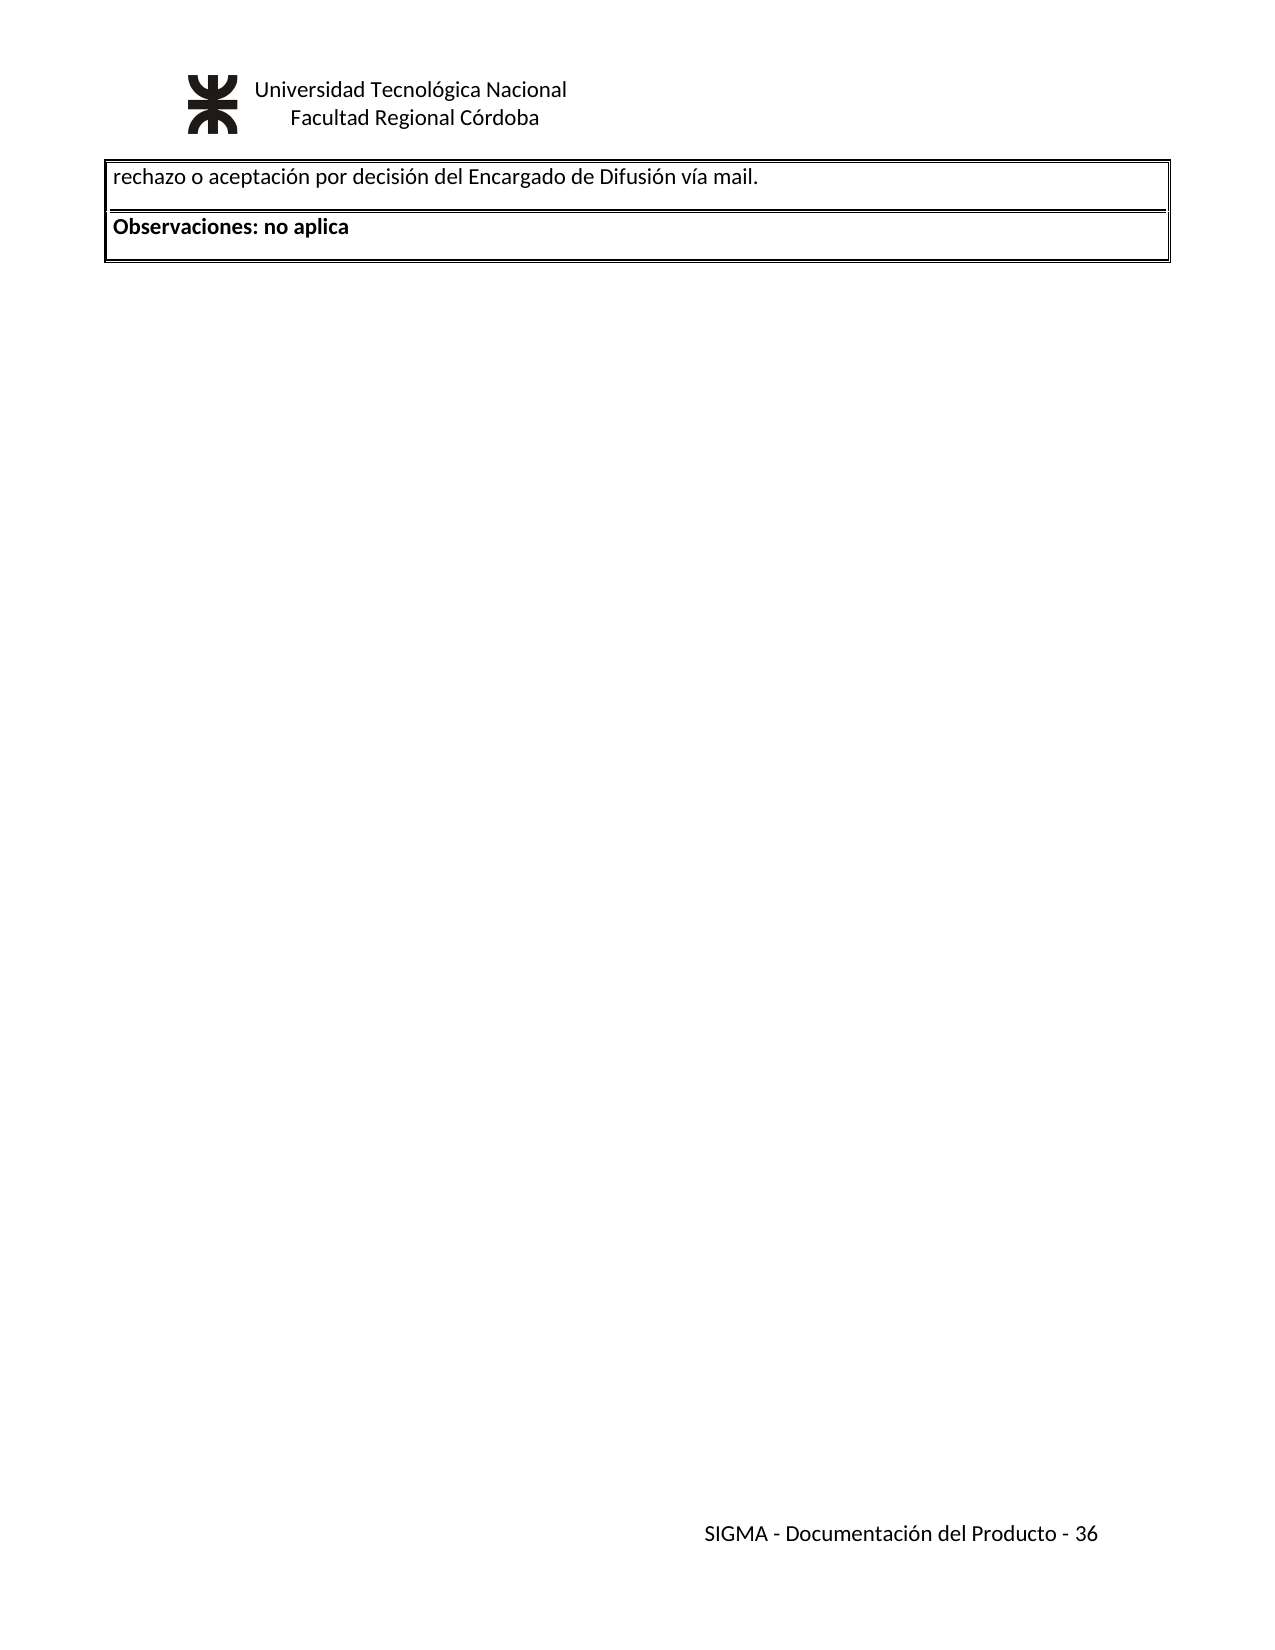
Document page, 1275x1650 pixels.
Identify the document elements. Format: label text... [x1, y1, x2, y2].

picture [188, 75, 238, 134]
table_cell Observaciones: no aplica [107, 209, 1168, 259]
